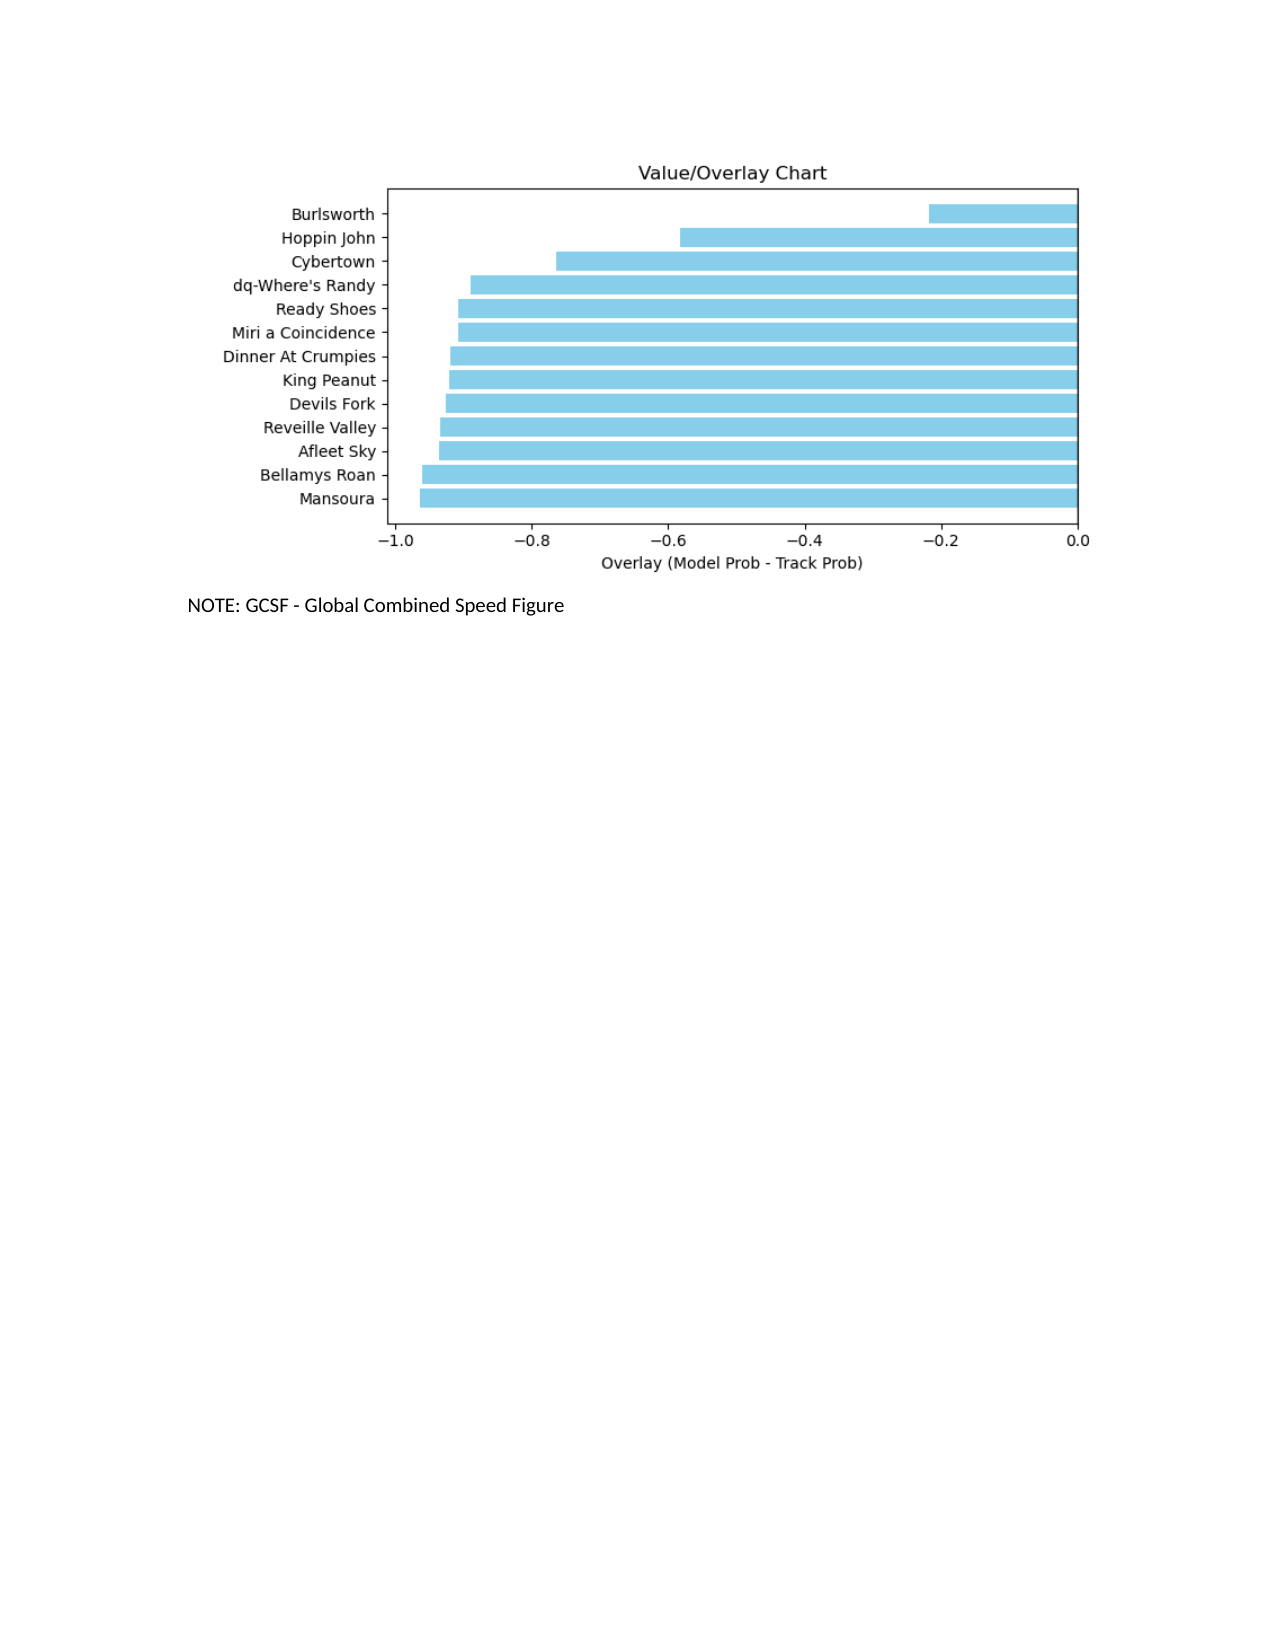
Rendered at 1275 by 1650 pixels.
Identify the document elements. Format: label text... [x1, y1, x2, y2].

picture [206, 150, 1107, 589]
text NOTE: GCSF - Global Combined Speed Figure [187, 592, 1087, 618]
